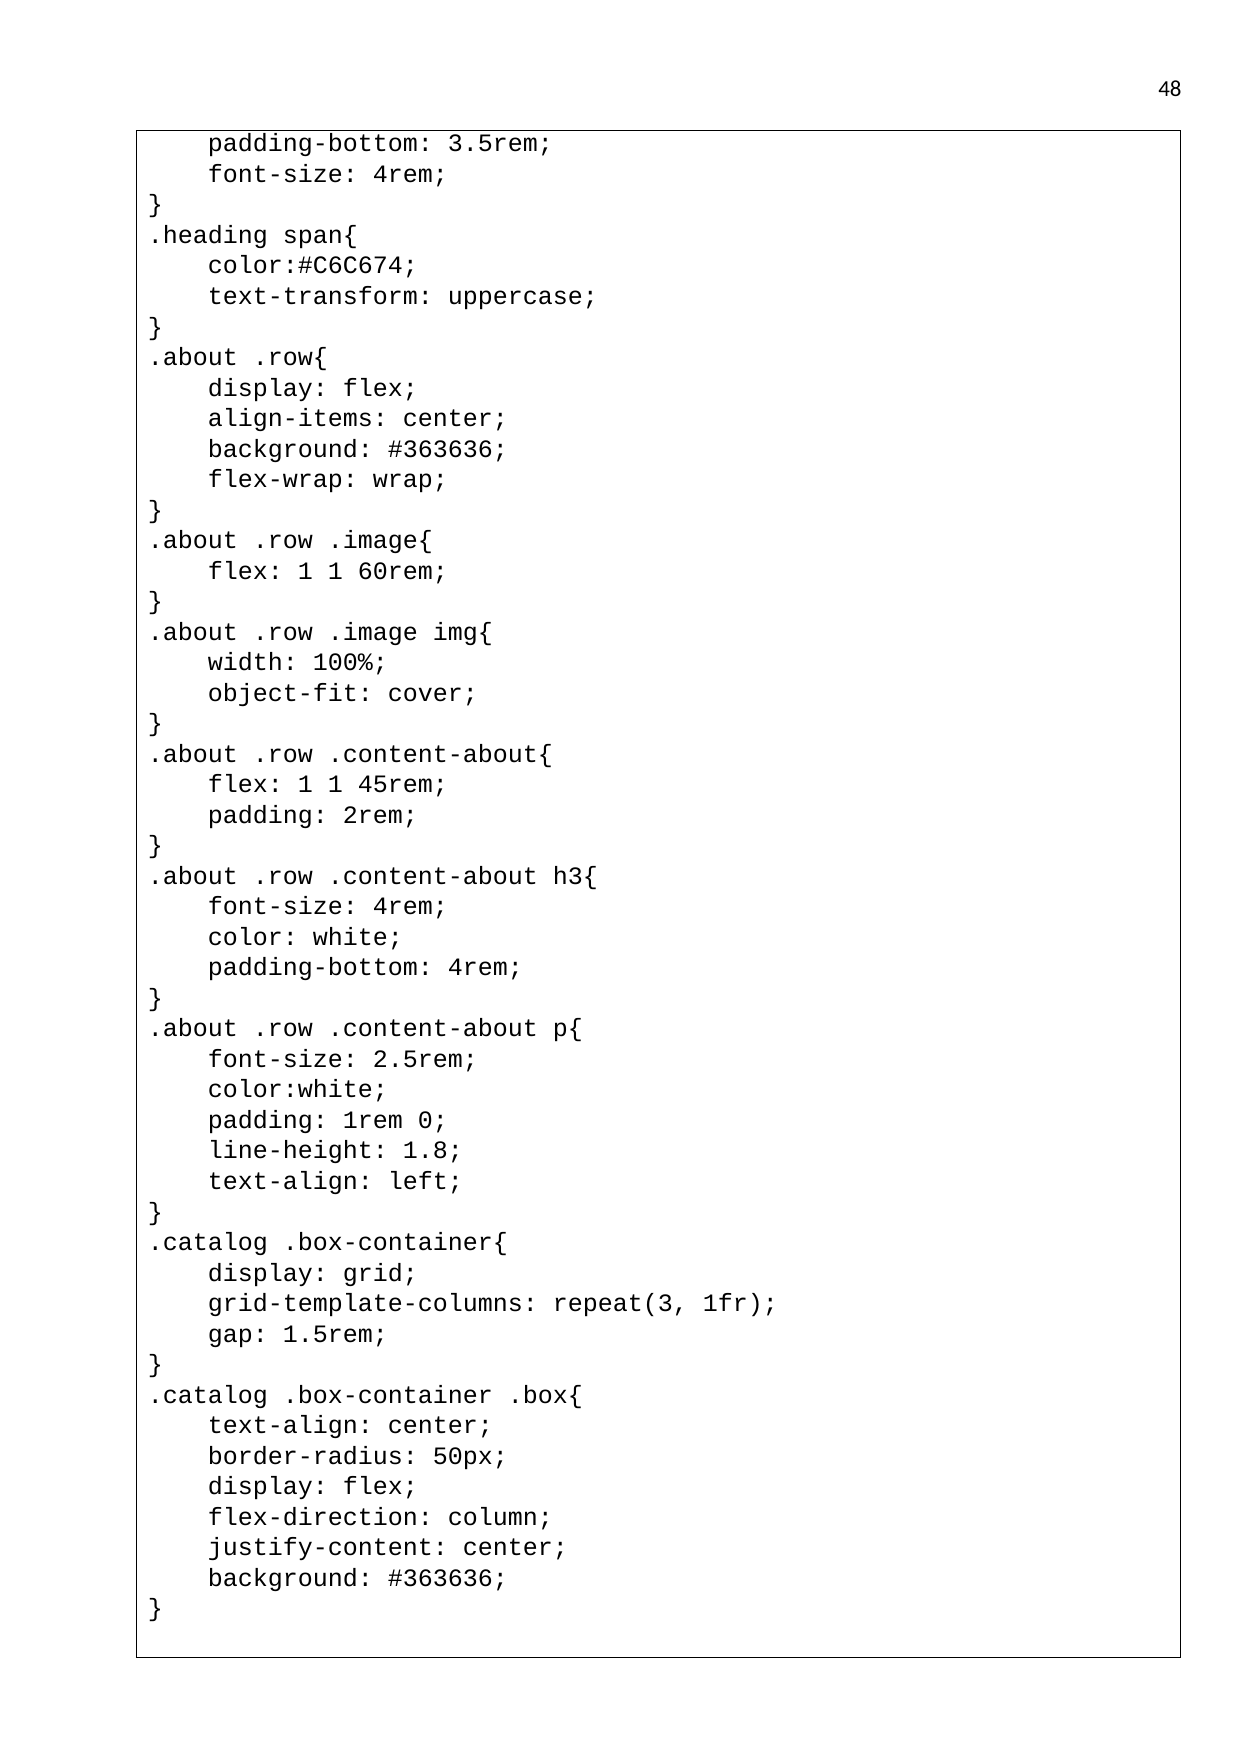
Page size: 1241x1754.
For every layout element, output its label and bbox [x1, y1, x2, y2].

table_header [137, 131, 1180, 1657]
